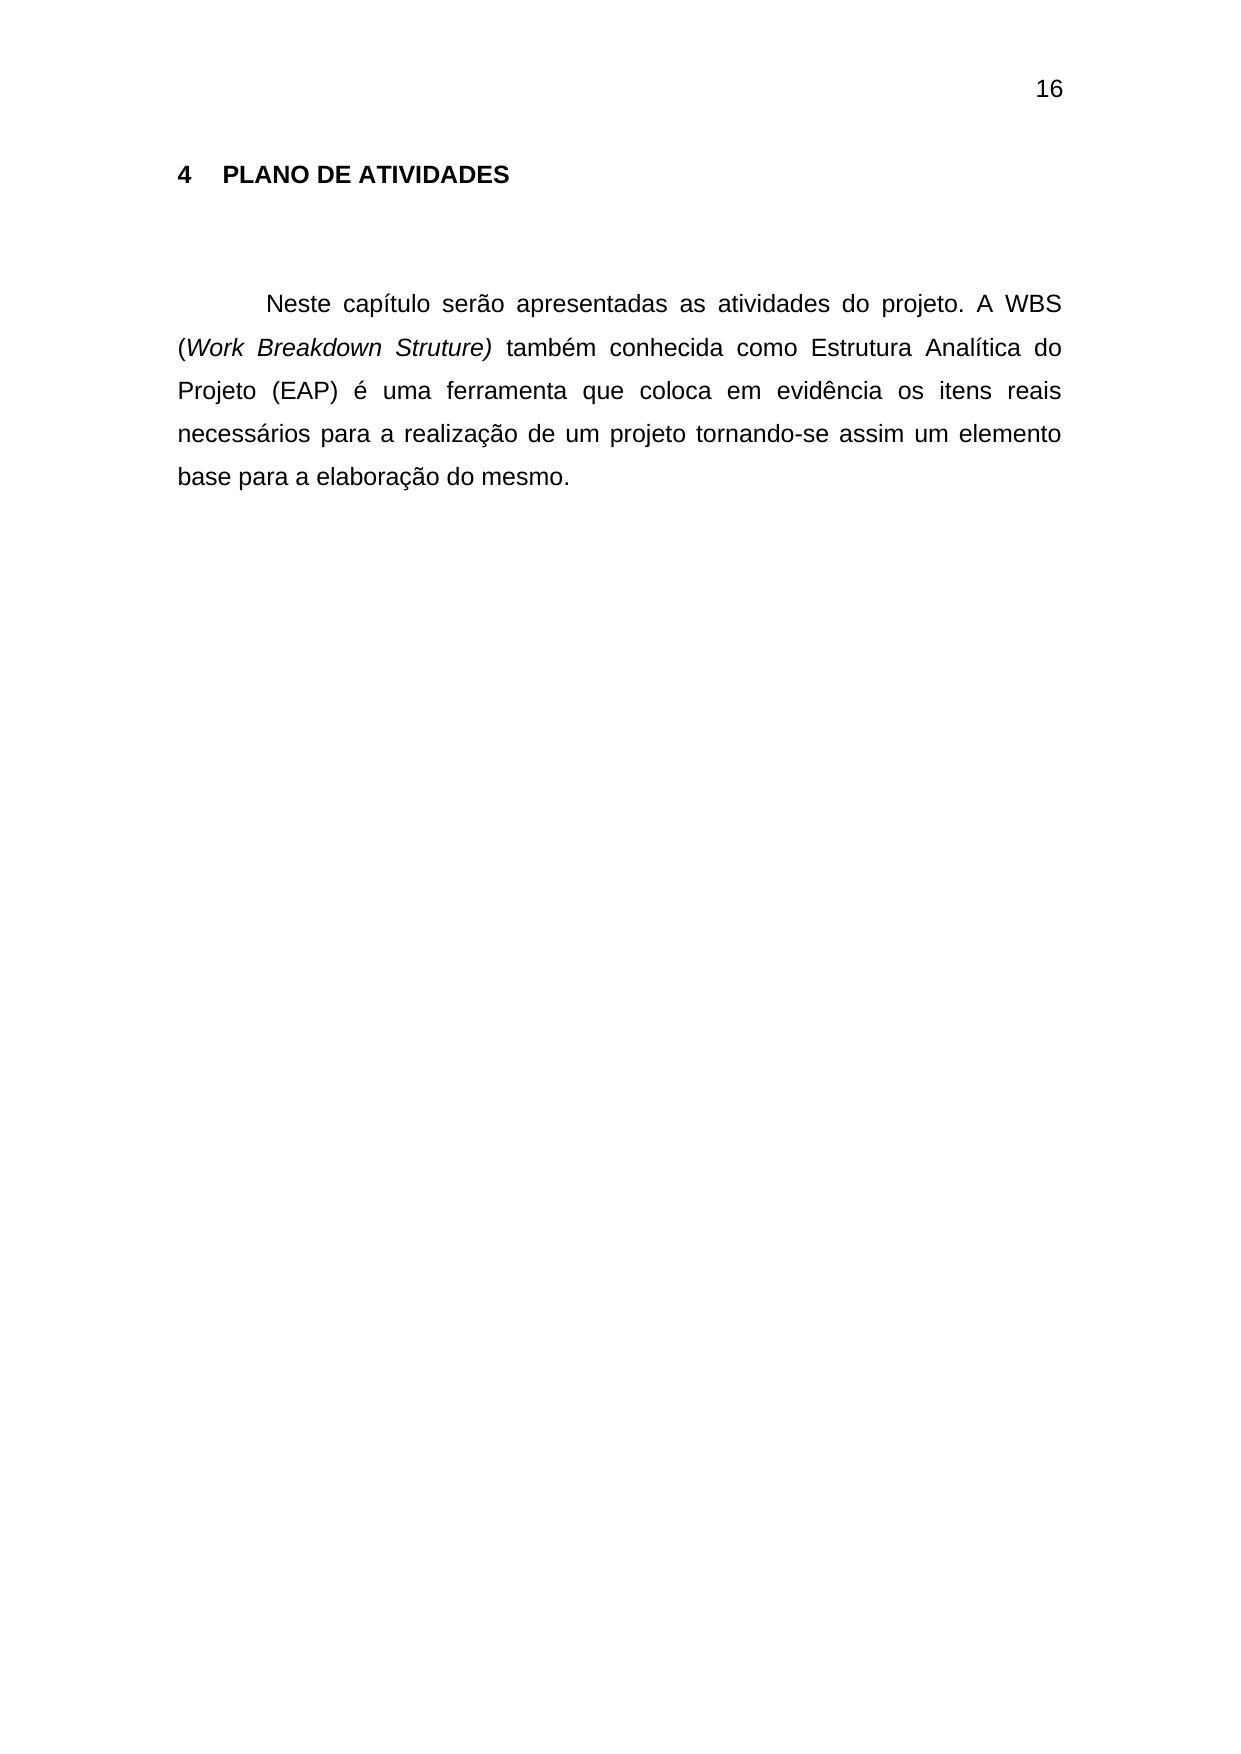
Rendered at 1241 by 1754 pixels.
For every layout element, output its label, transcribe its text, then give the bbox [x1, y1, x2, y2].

text Neste capítulo serão apresentadas as atividades do projeto. A WBS (Work Breakdown Struture) também conhecida como Estrutura Analítica do Projeto (EAP) é uma ferramenta que coloca em evidência os itens reais necessários para a realização de um projeto tornando-se assim um elemento base para a elaboração do mesmo. [177, 289, 1063, 491]
subtitle Plano de atividades [177, 160, 1063, 189]
